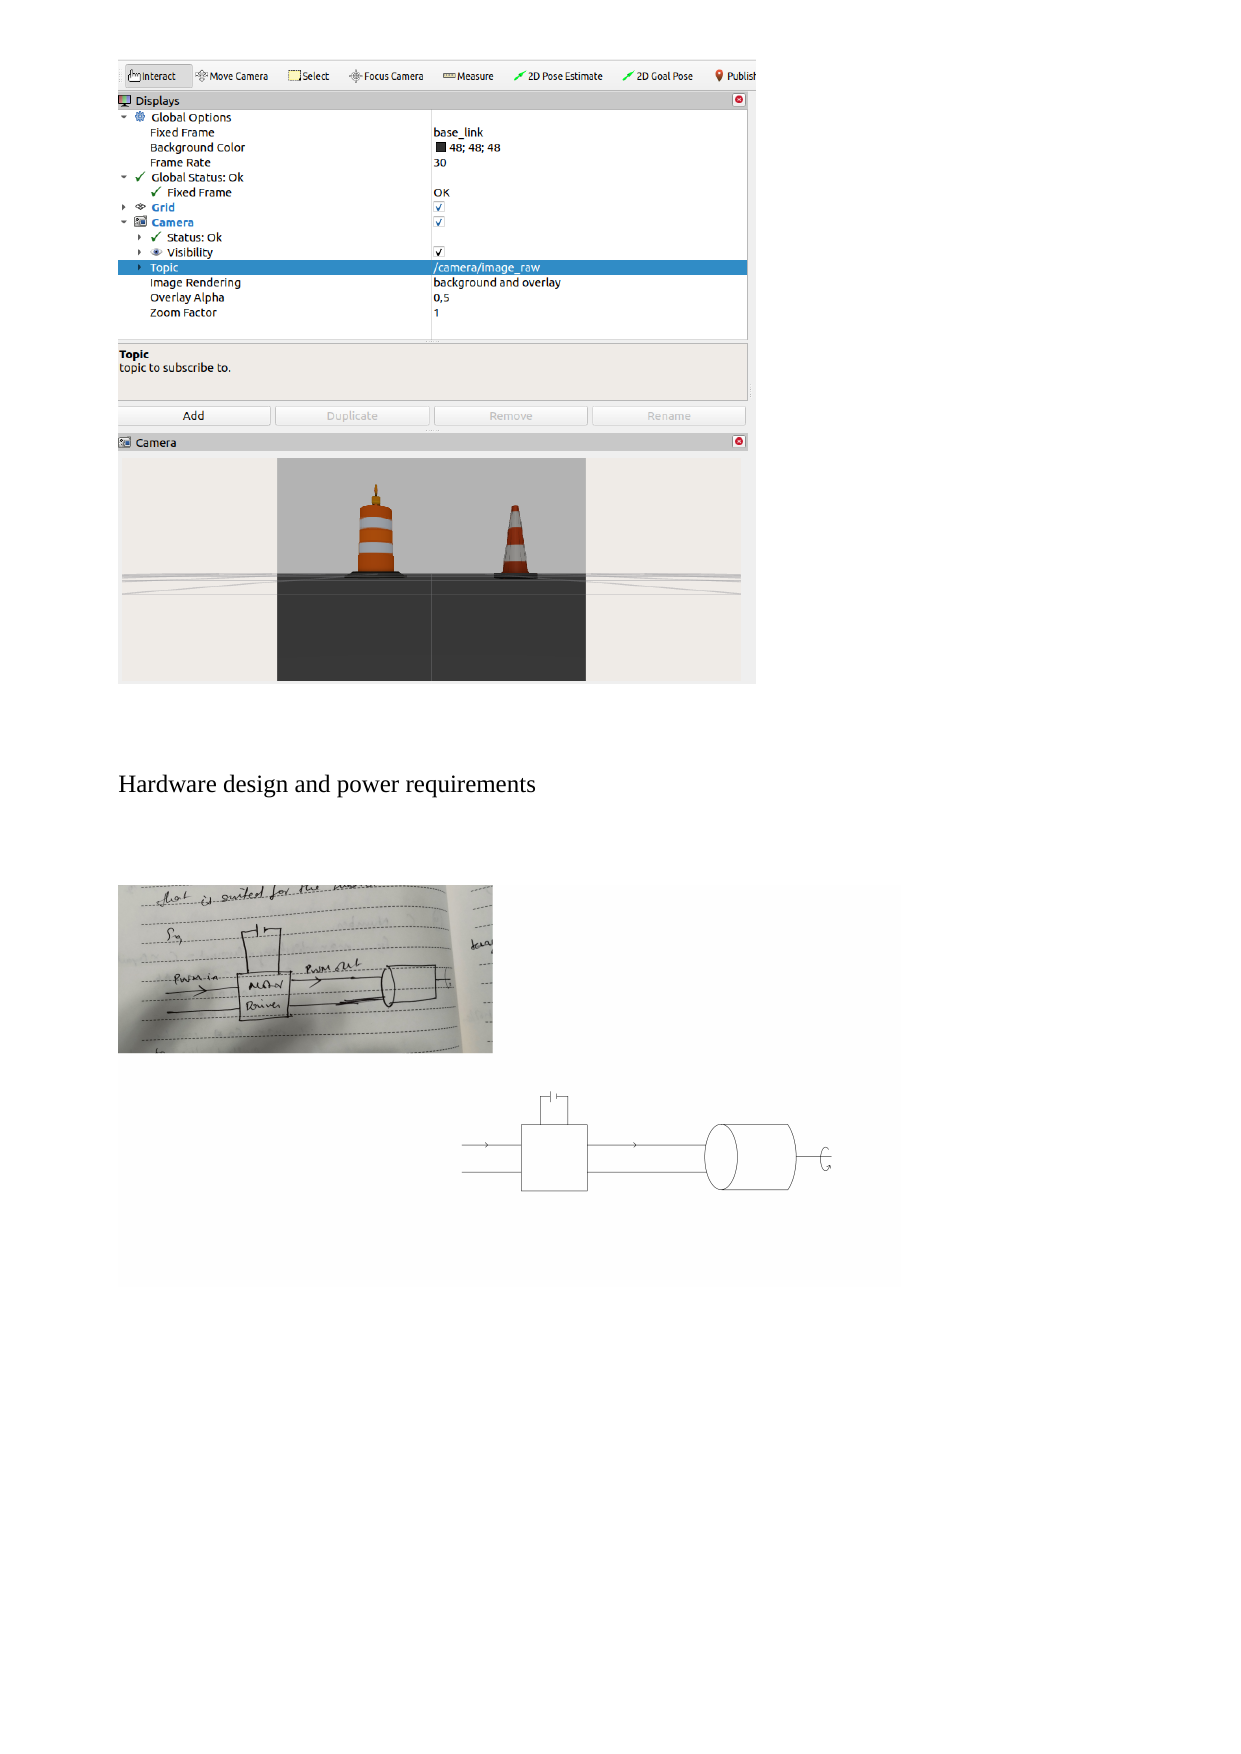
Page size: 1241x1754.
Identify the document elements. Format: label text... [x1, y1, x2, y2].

picture [118, 885, 901, 1287]
picture [118, 59, 756, 684]
text Hardware design and power requirements [118, 769, 1122, 798]
